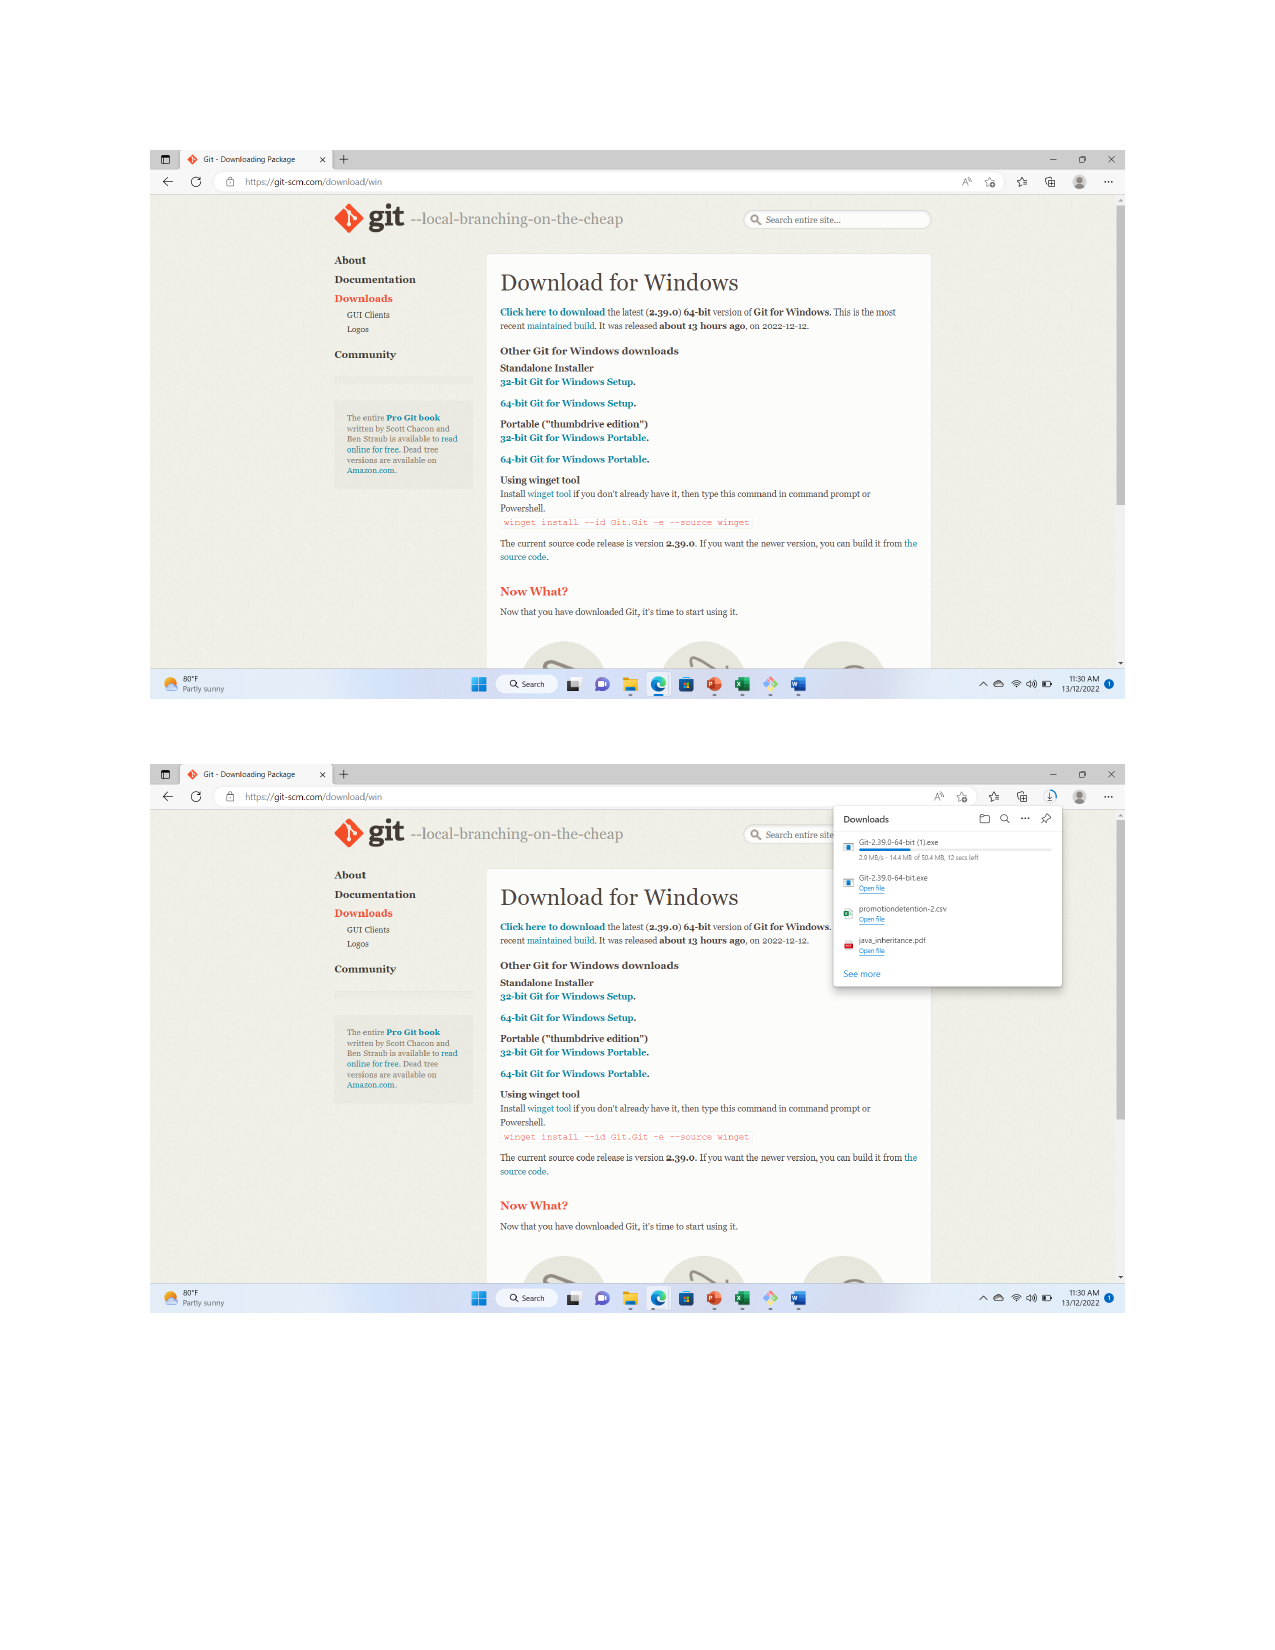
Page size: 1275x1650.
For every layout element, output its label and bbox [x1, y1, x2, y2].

picture [150, 764, 1125, 1313]
picture [150, 150, 1125, 699]
